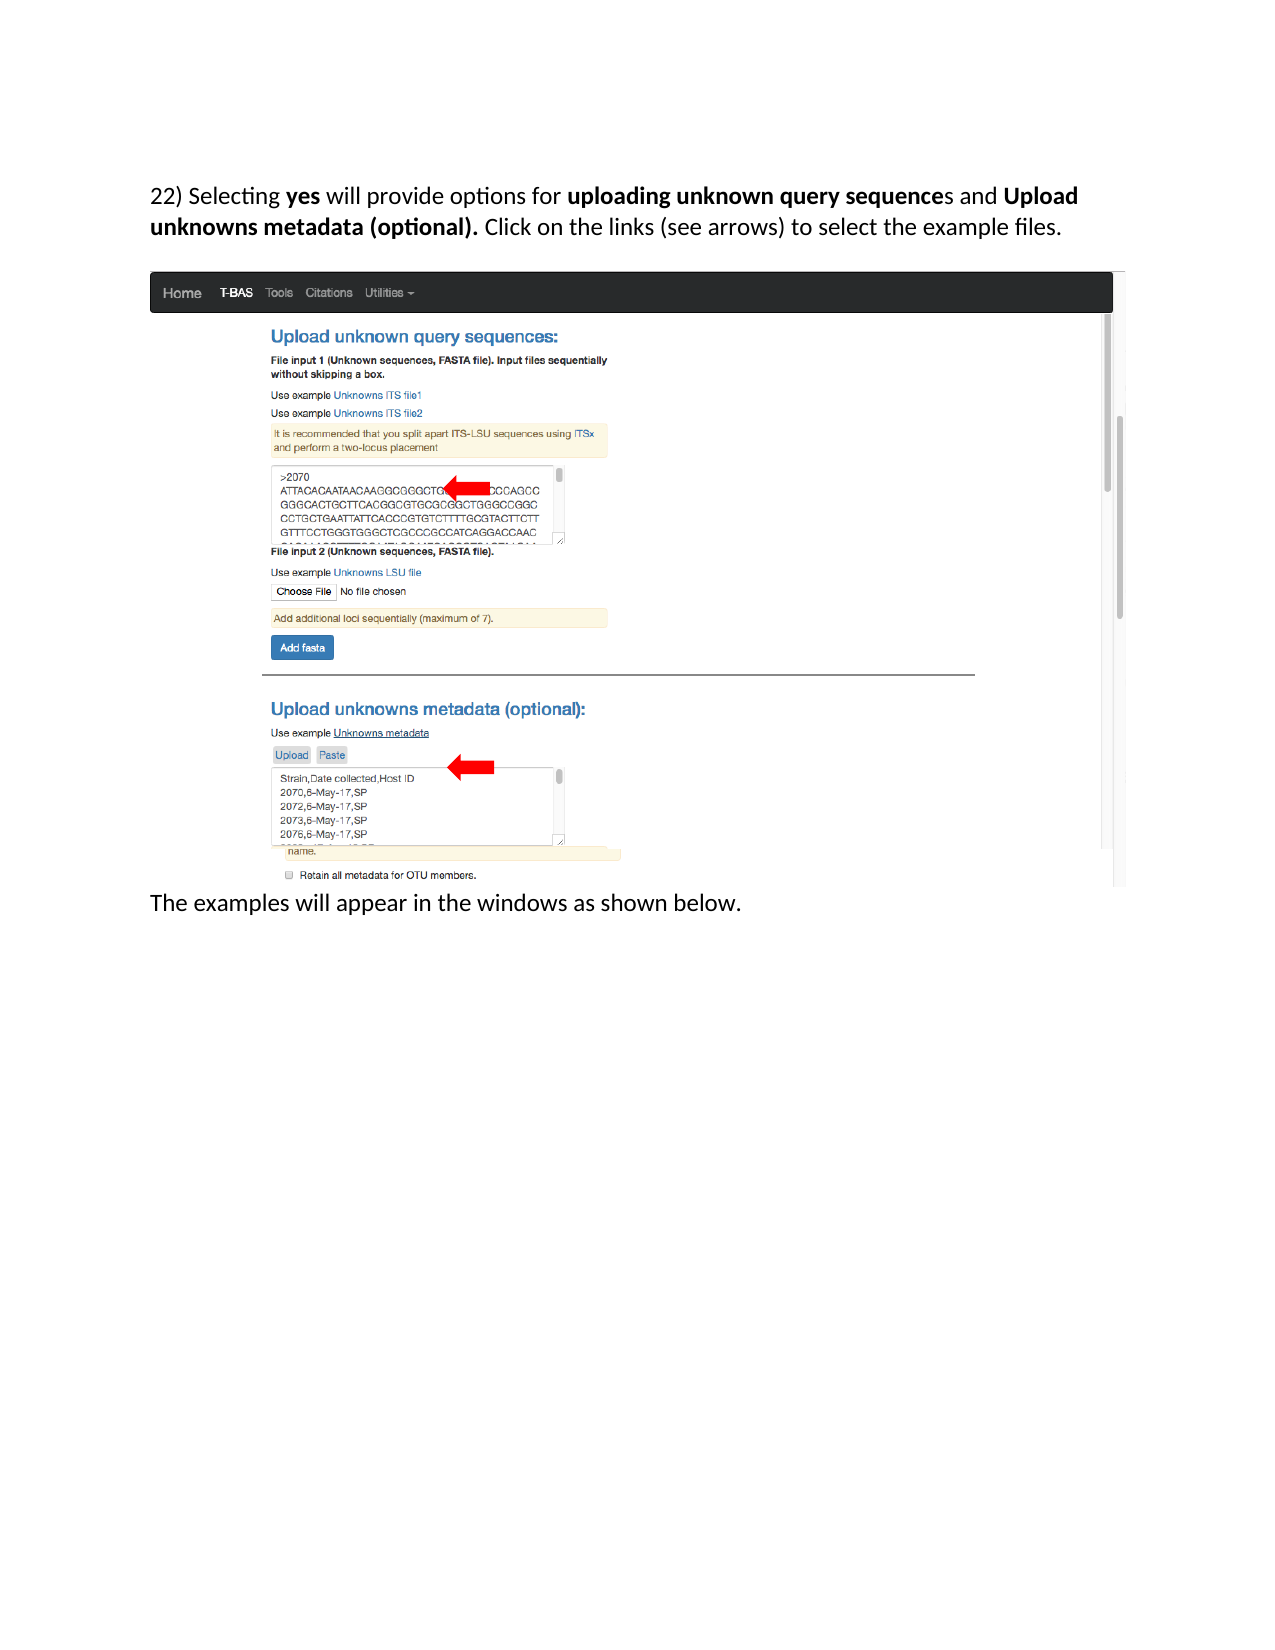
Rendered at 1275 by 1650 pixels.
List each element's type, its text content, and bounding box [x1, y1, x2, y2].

text 22) Selecting yes will provide options for uploading unknown query sequences and Upload unknowns metadata (optional). Click on the links (see arrows) to select the example files. [150, 181, 1125, 242]
picture [137, 271, 1126, 887]
text The examples will appear in the windows as shown below. [150, 887, 1125, 917]
